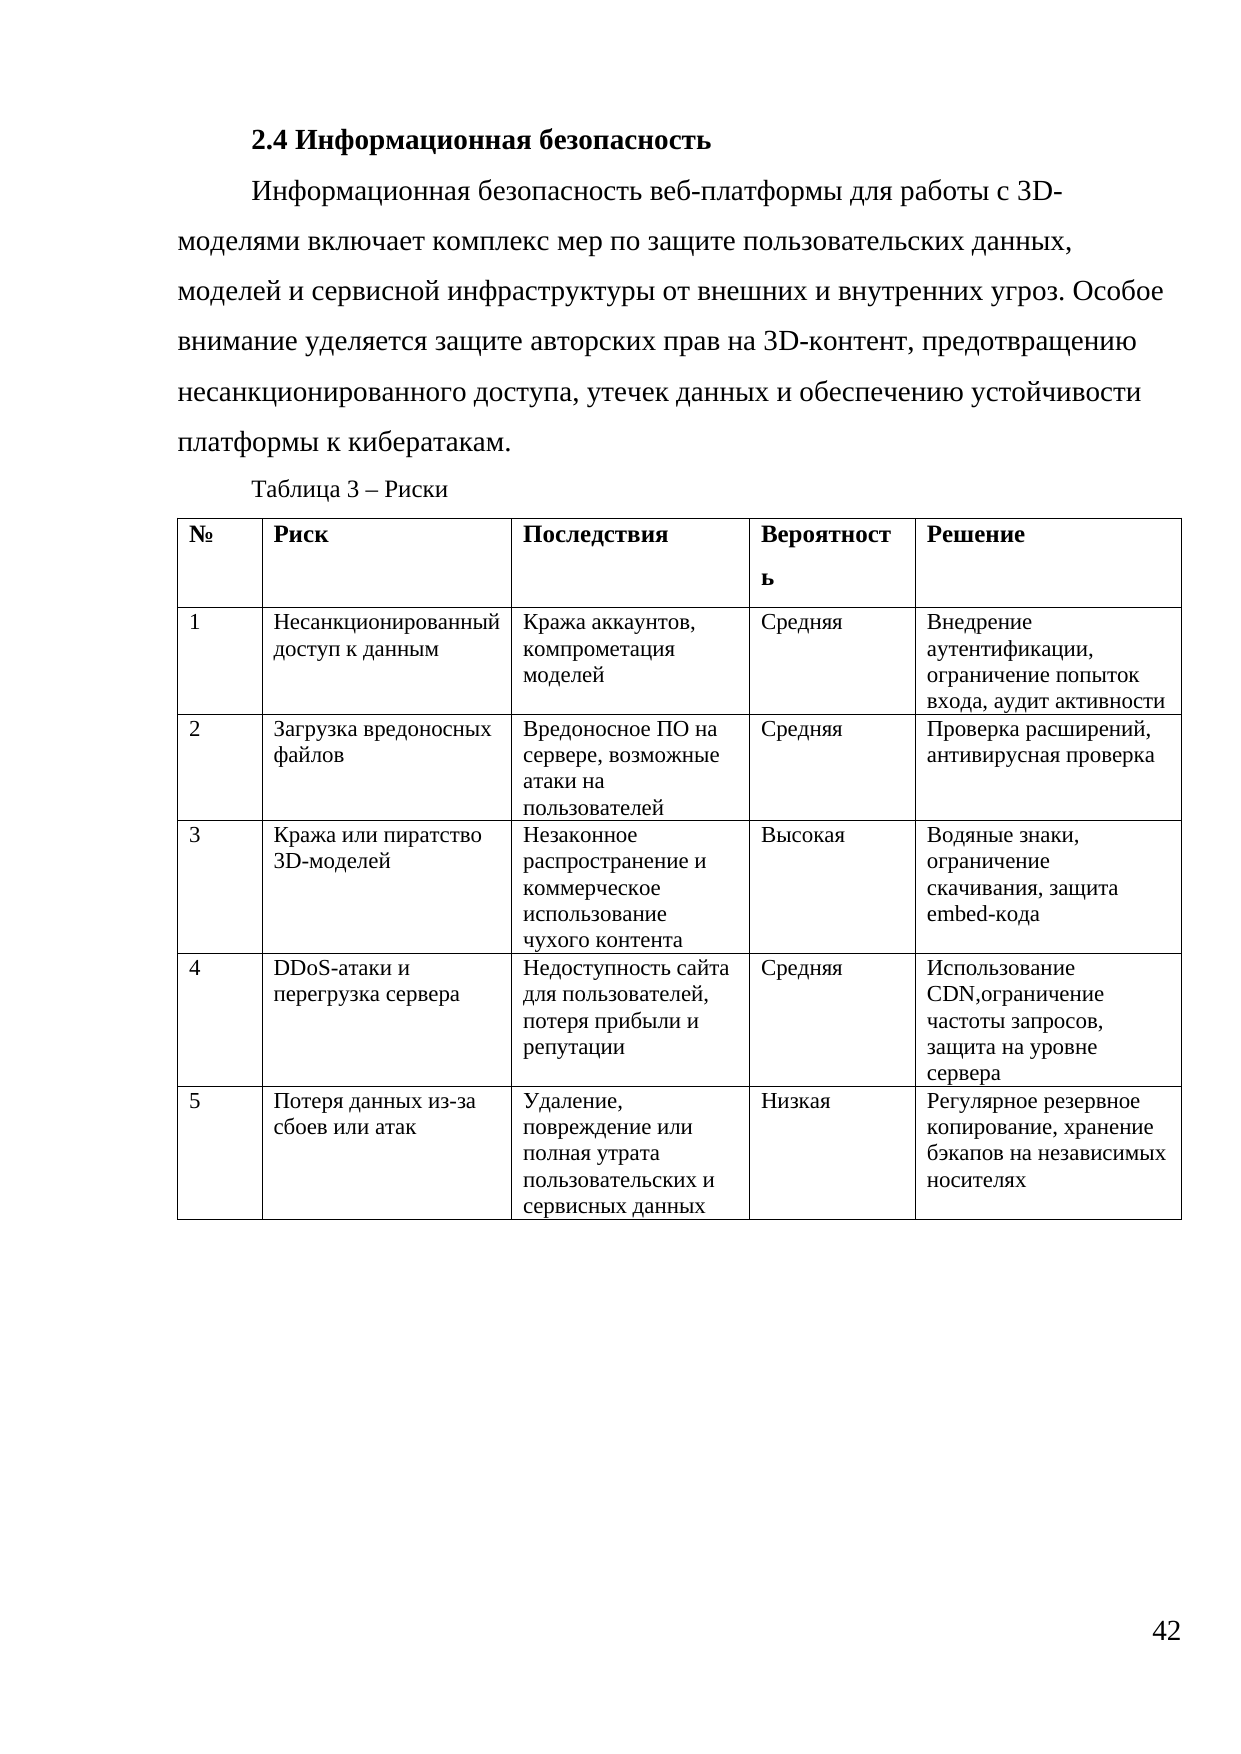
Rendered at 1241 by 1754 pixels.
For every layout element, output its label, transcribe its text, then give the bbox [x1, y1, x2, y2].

table_header Решение [916, 519, 1181, 607]
text Таблица 3 – Риски [177, 474, 1181, 503]
table_cell Внедрение аутентификации, ограничение попыток входа, аудит активности [916, 608, 1181, 714]
table_cell 5 [178, 1087, 262, 1218]
table_cell Низкая [750, 1087, 915, 1218]
table_cell 2 [178, 715, 262, 820]
table_cell Вредоносное ПО на сервере, возможные атаки на пользователей [512, 715, 749, 820]
table_header Вероятность [750, 519, 915, 607]
table_cell 1 [178, 608, 262, 714]
table_cell Водяные знаки, ограничение скачивания, защита embed-кода [916, 821, 1181, 953]
table_cell Несанкционированный доступ к данным [263, 608, 511, 714]
table_cell Проверка расширений, антивирусная проверка [916, 715, 1181, 820]
table_cell Незаконное распространение и коммерческое использование чухого контента [512, 821, 749, 953]
table_header Риск [263, 519, 511, 607]
table_cell 3 [178, 821, 262, 953]
table_header Последствия [512, 519, 749, 607]
subtitle 2.4 Информационная безопасность [177, 122, 1181, 156]
table_cell Загрузка вредоносных файлов [263, 715, 511, 820]
table_header № [178, 519, 262, 607]
table_cell Кража аккаунтов, компрометация моделей [512, 608, 749, 714]
table_cell Использование CDN,ограничение частоты запросов, защита на уровне сервера [916, 954, 1181, 1086]
table_cell Регулярное резервное копирование, хранение бэкапов на независимых носителях [916, 1087, 1181, 1218]
text Информационная безопасность веб-платформы для работы с 3D-моделями включает комплекс мер по защите пользовательских данных, моделей и сервисной инфраструктуры от внешних и внутренних угроз. Особое внимание уделяется защите авторских прав на 3D-контент, предотвращению несанкционированного доступа, утечек данных и обеспечению устойчивости платформы к кибератакам. [177, 173, 1181, 458]
table_cell Высокая [750, 821, 915, 953]
table_cell Недоступность сайта для пользователей, потеря прибыли и репутации [512, 954, 749, 1086]
table_cell Кража или пиратство 3D-моделей [263, 821, 511, 953]
table_cell Средняя [750, 715, 915, 820]
table_cell DDoS-атаки и перегрузка сервера [263, 954, 511, 1086]
table_cell Удаление, повреждение или полная утрата пользовательских и сервисных данных [512, 1087, 749, 1218]
table_cell 4 [178, 954, 262, 1086]
table_cell Потеря данных из-за сбоев или атак [263, 1087, 511, 1218]
table_cell Средняя [750, 608, 915, 714]
table_cell Средняя [750, 954, 915, 1086]
